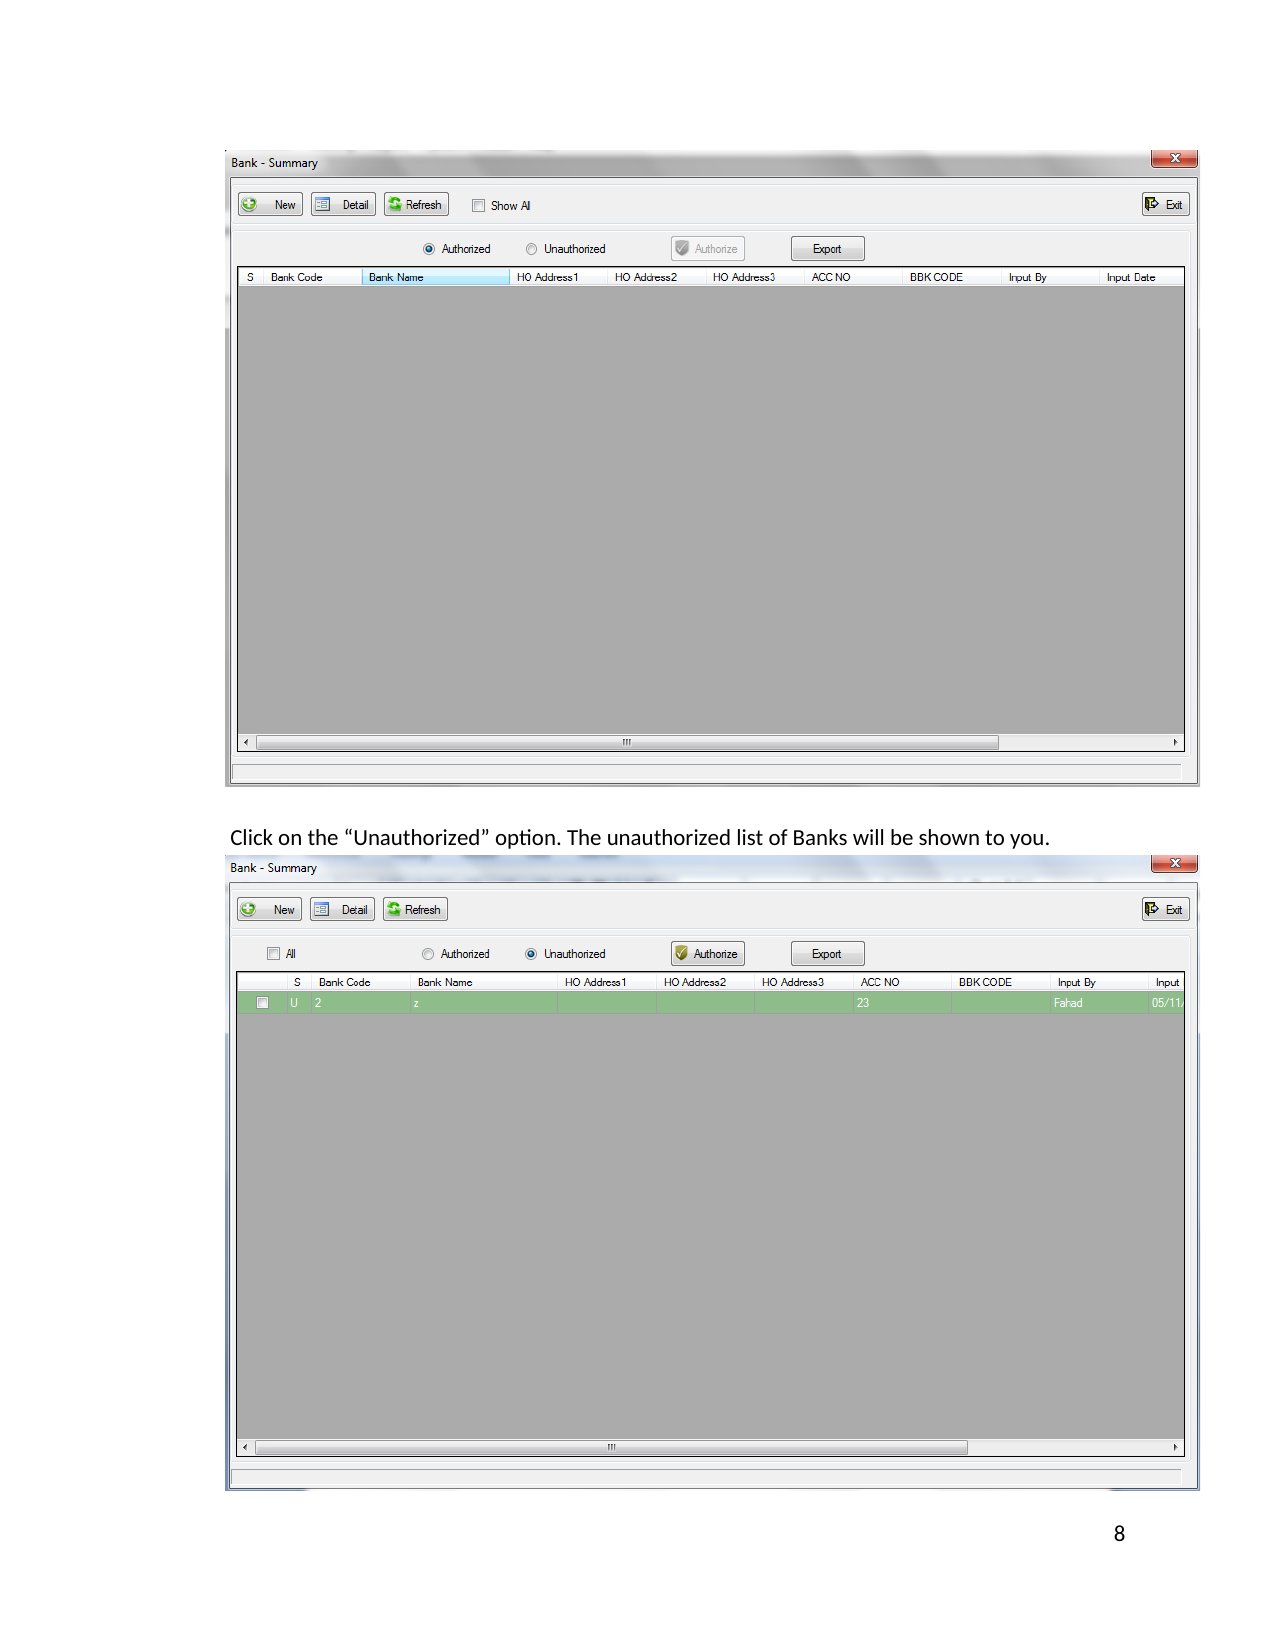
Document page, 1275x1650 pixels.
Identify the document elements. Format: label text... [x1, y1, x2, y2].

picture [225, 150, 1200, 787]
list Click on the “Unauthorized” option. The unauthorized list of Banks will be shown to you. [225, 823, 1125, 851]
picture [225, 855, 1200, 1491]
